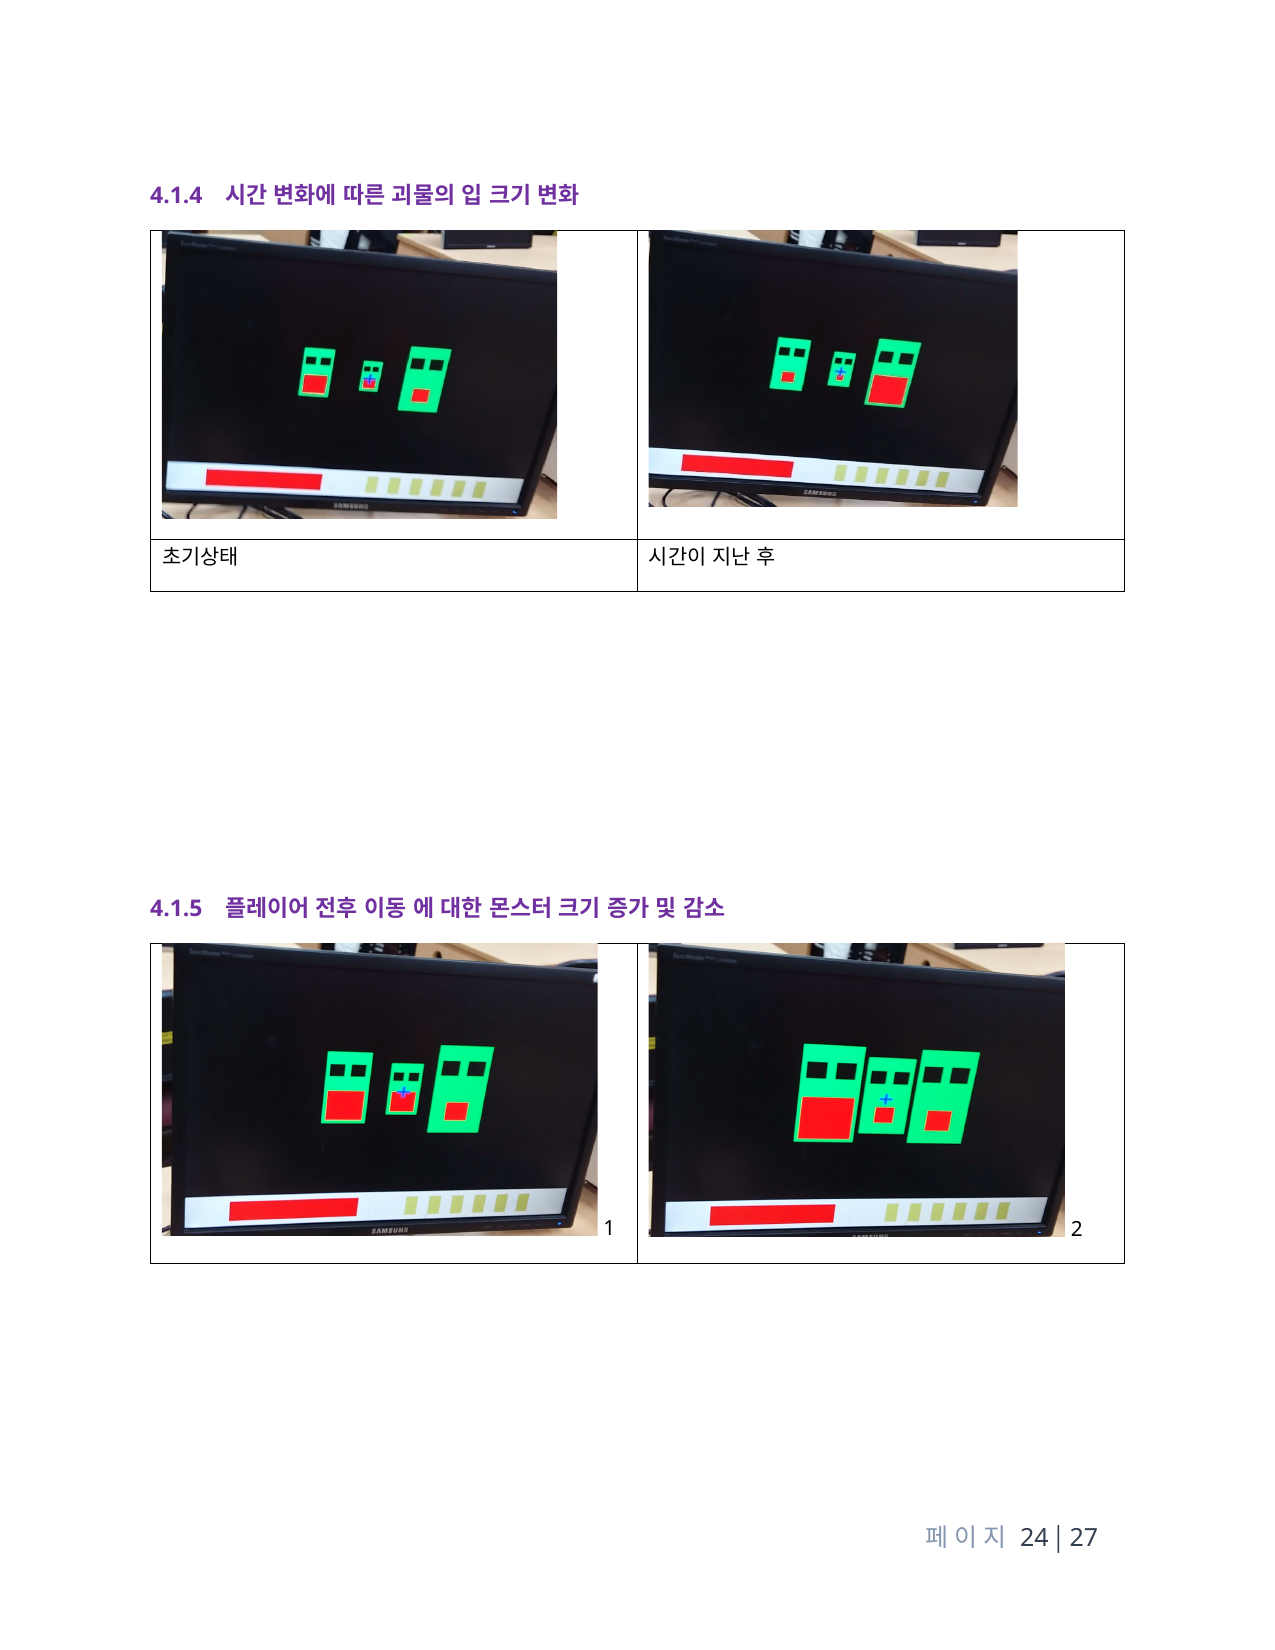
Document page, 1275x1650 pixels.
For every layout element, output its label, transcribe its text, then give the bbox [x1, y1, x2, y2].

table_cell 시간이 지난 후 [638, 540, 1124, 591]
subtitle 시간 변화에 따른 괴물의 입 크기 변화 [150, 177, 1125, 211]
table_header [638, 231, 1124, 539]
subtitle 플레이어 전후 이동 에 대한 몬스터 크기 증가 및 감소 [150, 890, 1125, 923]
picture [161, 230, 558, 519]
table_header [151, 231, 637, 539]
picture [648, 230, 1018, 507]
table_header 1 [151, 944, 637, 1263]
table_cell 초기상태 [151, 540, 637, 591]
picture [648, 943, 1065, 1237]
picture [161, 943, 598, 1236]
table_header 2 [638, 944, 1124, 1263]
